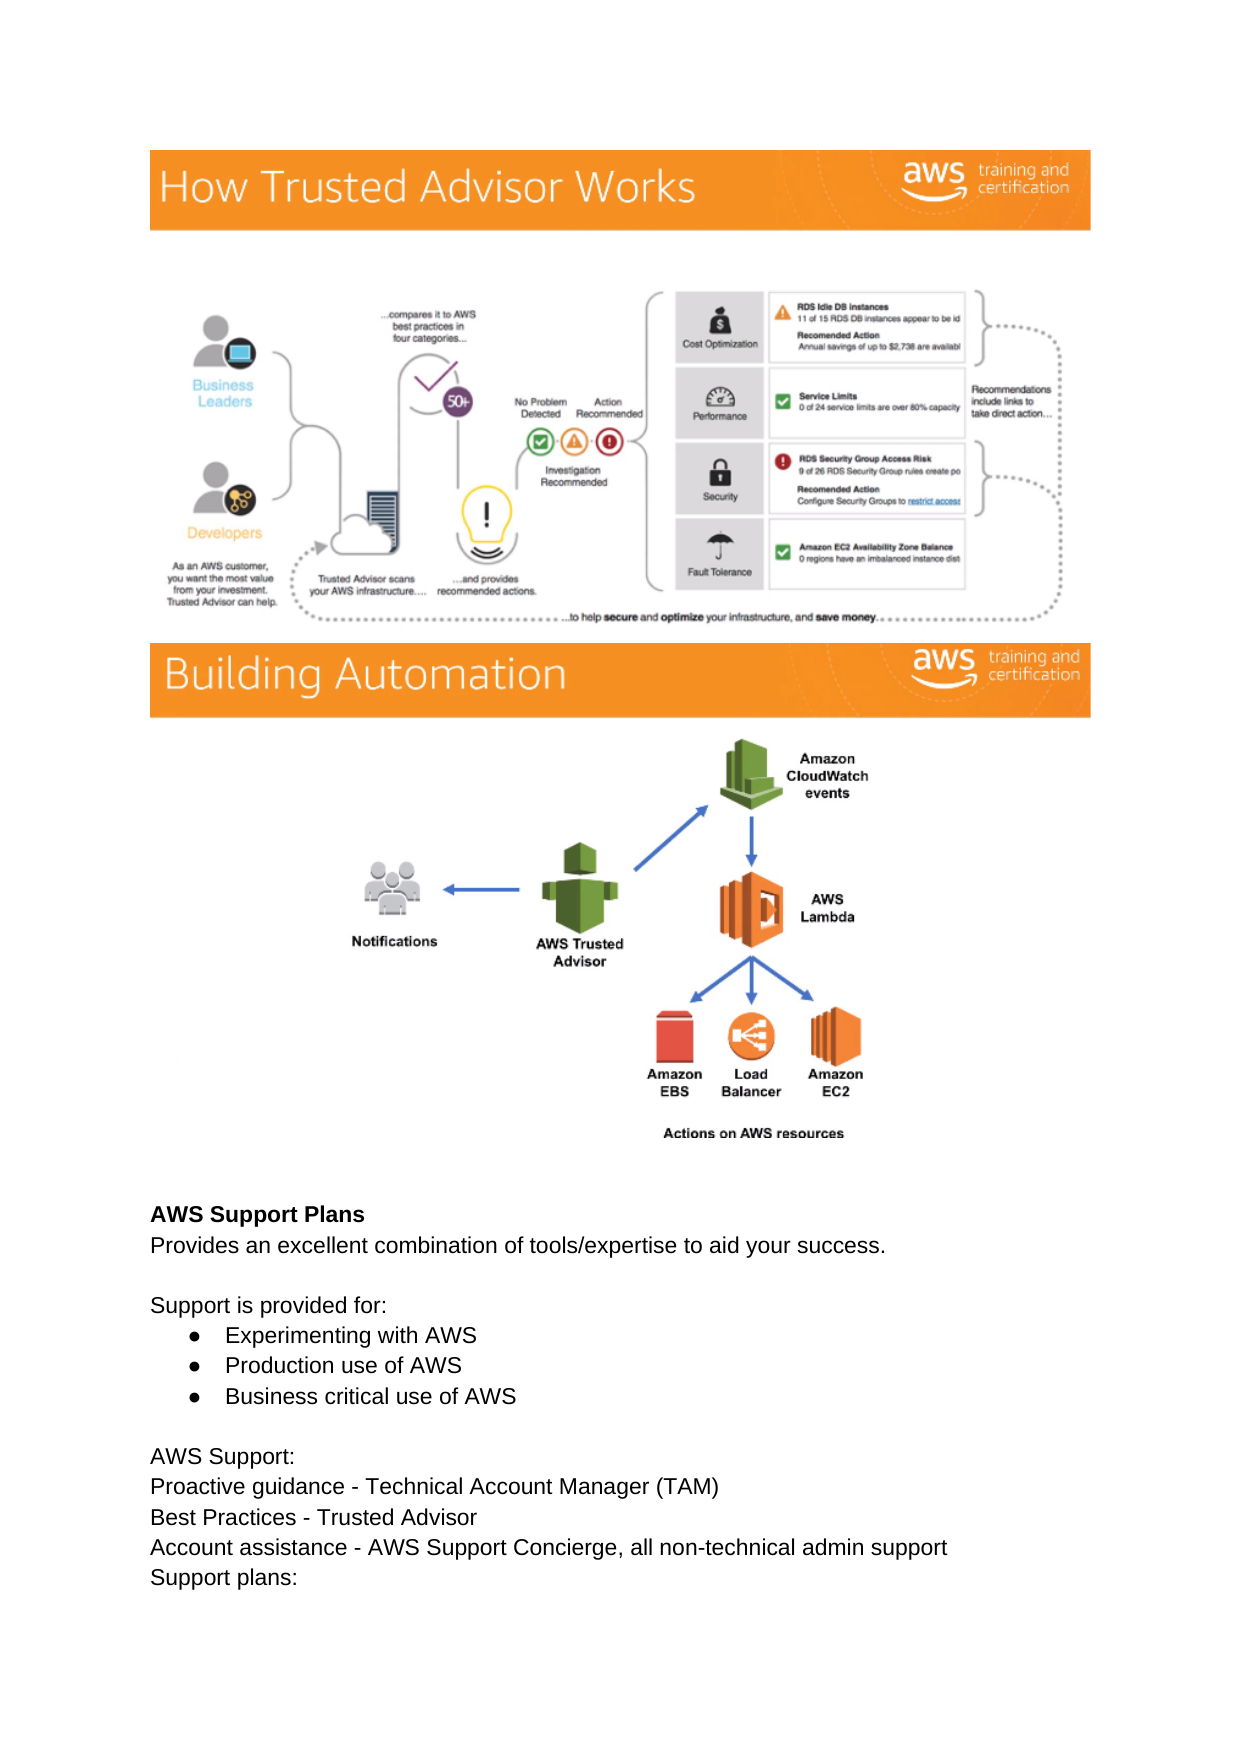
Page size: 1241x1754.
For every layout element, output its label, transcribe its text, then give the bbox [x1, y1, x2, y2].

text Proactive guidance - Technical Account Manager (TAM) [150, 1473, 1090, 1500]
text Support plans: [150, 1564, 1090, 1590]
text Support is provided for: [150, 1292, 1090, 1318]
list Experimenting with AWS [187, 1322, 1090, 1349]
text Account assistance - AWS Support Concierge, all non-technical admin support [150, 1534, 1090, 1560]
text Best Practices - Trusted Advisor [150, 1503, 1090, 1530]
text Provides an excellent combination of tools/expertise to aid your success. [150, 1232, 1090, 1258]
text AWS Support Plans [150, 1201, 1090, 1228]
picture [150, 150, 1091, 640]
picture [150, 643, 1091, 1138]
text AWS Support: [150, 1443, 1090, 1469]
list Business critical use of AWS [187, 1383, 1090, 1409]
list Production use of AWS [187, 1352, 1090, 1379]
